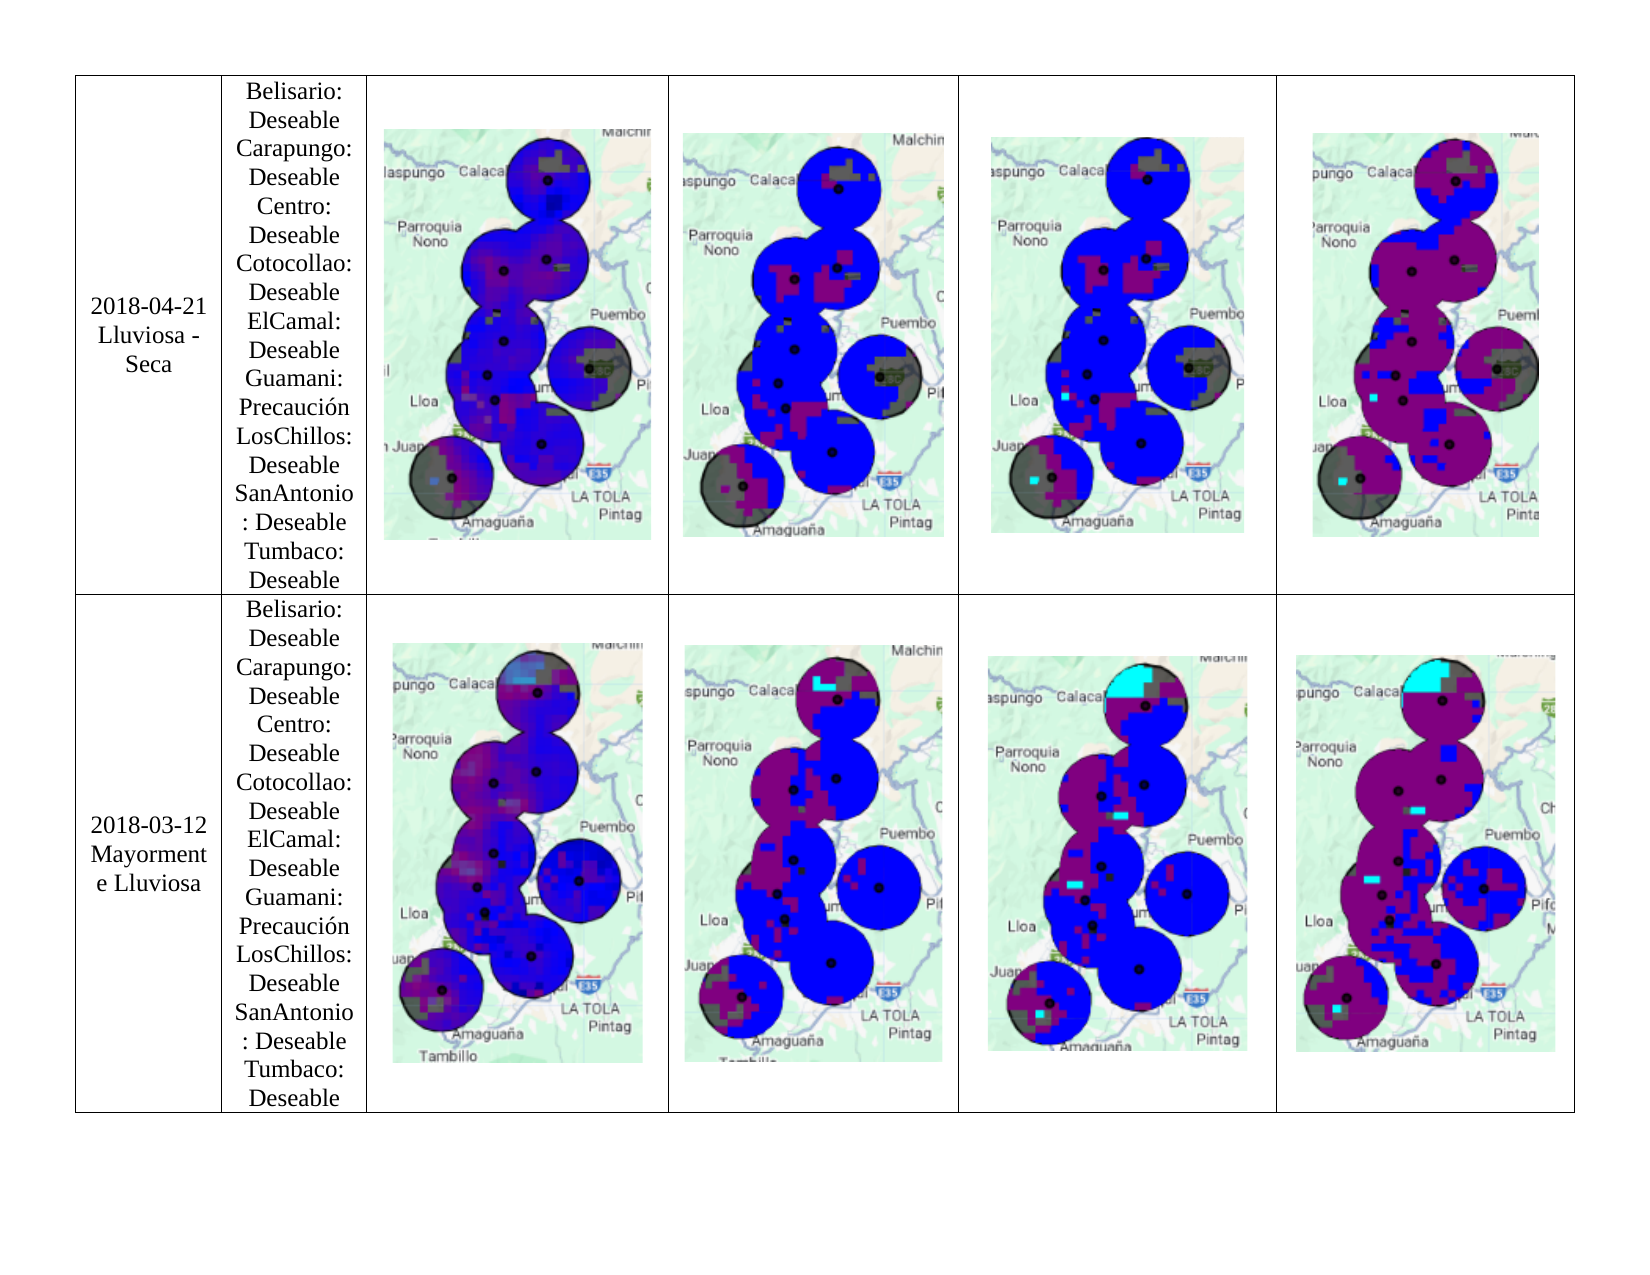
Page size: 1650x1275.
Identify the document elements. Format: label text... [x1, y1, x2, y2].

picture [987, 656, 1248, 1051]
picture [1296, 655, 1556, 1052]
table_cell 2018-03-12 Mayormente Lluviosa [76, 595, 221, 1112]
picture [682, 133, 944, 537]
picture [684, 645, 943, 1062]
table_cell [959, 595, 1276, 1112]
picture [383, 129, 652, 540]
picture [392, 643, 643, 1063]
picture [1312, 133, 1539, 537]
table_cell [669, 76, 958, 593]
table_cell [1277, 595, 1574, 1112]
table_cell 2018-04-21 Lluviosa - Seca [76, 76, 221, 593]
table_cell [1277, 76, 1574, 593]
picture [991, 137, 1245, 533]
table_cell [367, 76, 668, 593]
table_cell [959, 76, 1276, 593]
table_cell [669, 595, 958, 1112]
table_cell Belisario: Deseable Carapungo: Deseable Centro: Deseable Cotocollao: Deseable ElCamal: Deseable Guamani: Precaución LosChillos: Deseable SanAntonio: Deseable Tumbaco: Deseable [222, 595, 366, 1112]
table_cell Belisario: Deseable Carapungo: Deseable Centro: Deseable Cotocollao: Deseable ElCamal: Deseable Guamani: Precaución LosChillos: Deseable SanAntonio: Deseable Tumbaco: Deseable [222, 76, 366, 593]
table_cell [367, 595, 668, 1112]
